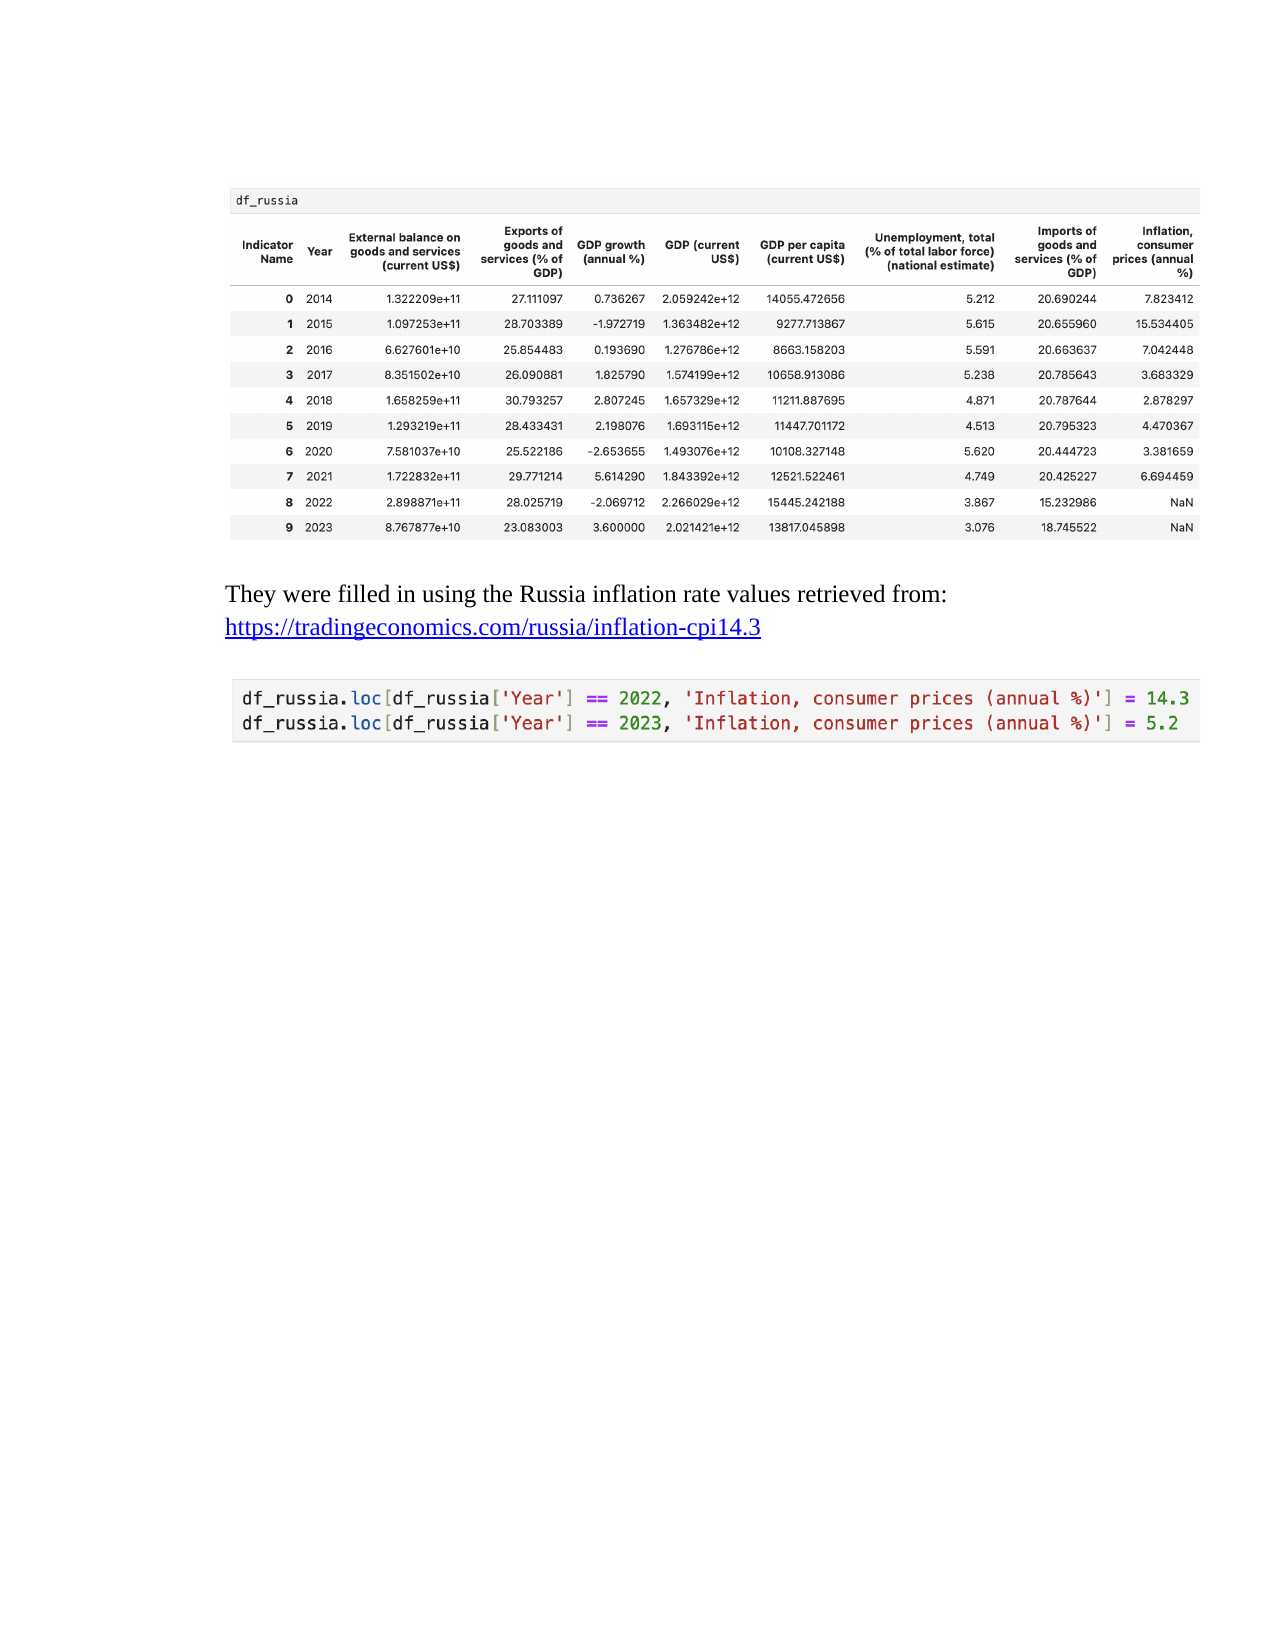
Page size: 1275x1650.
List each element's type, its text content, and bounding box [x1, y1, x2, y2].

picture [225, 678, 1200, 748]
list They were filled in using the Russia inflation rate values retrieved from: https://tradingeconomics.com/russia/inflation-cpi14.3 [225, 579, 1125, 641]
picture [225, 183, 1200, 542]
